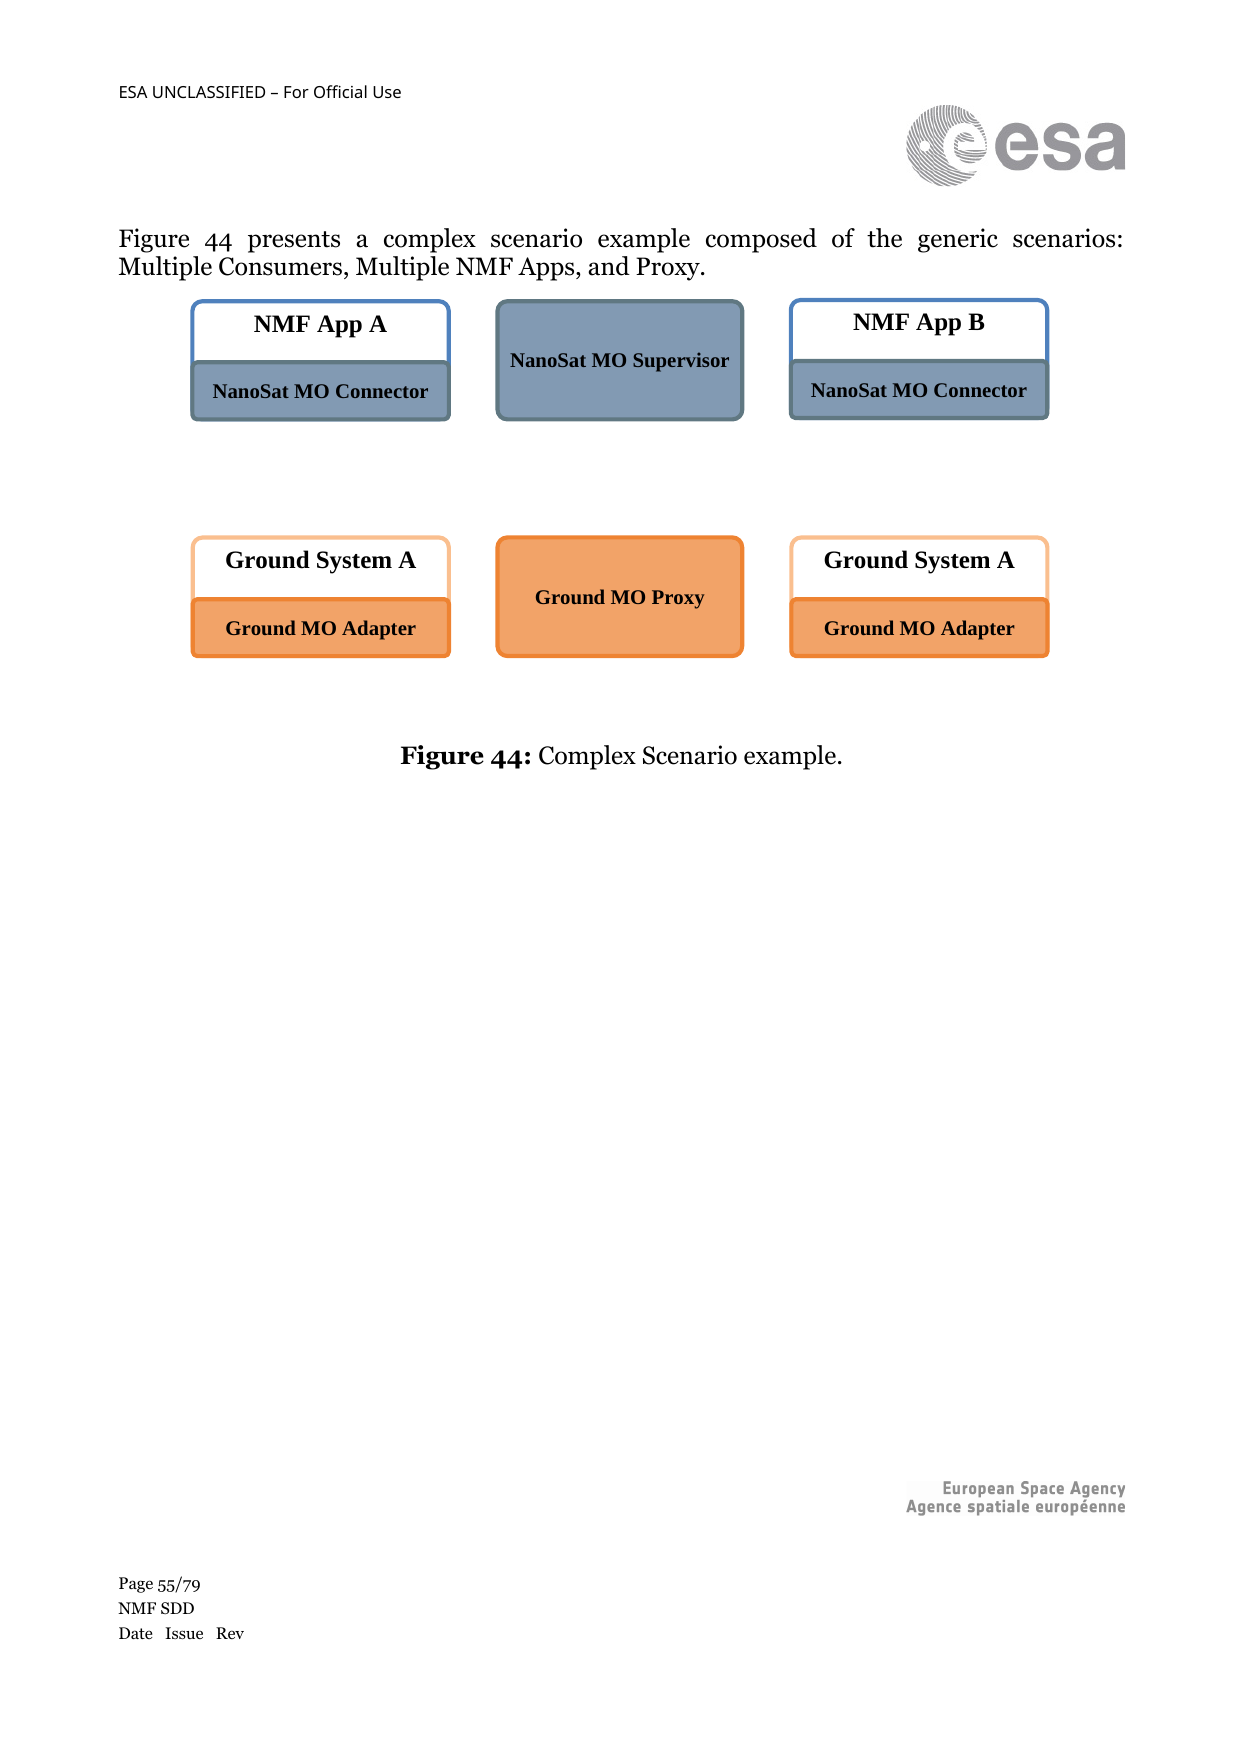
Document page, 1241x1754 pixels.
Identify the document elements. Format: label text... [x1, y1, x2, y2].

picture [906, 1481, 1125, 1516]
picture [906, 105, 1125, 187]
text Figure 44: Complex Scenario example. [118, 742, 1125, 770]
